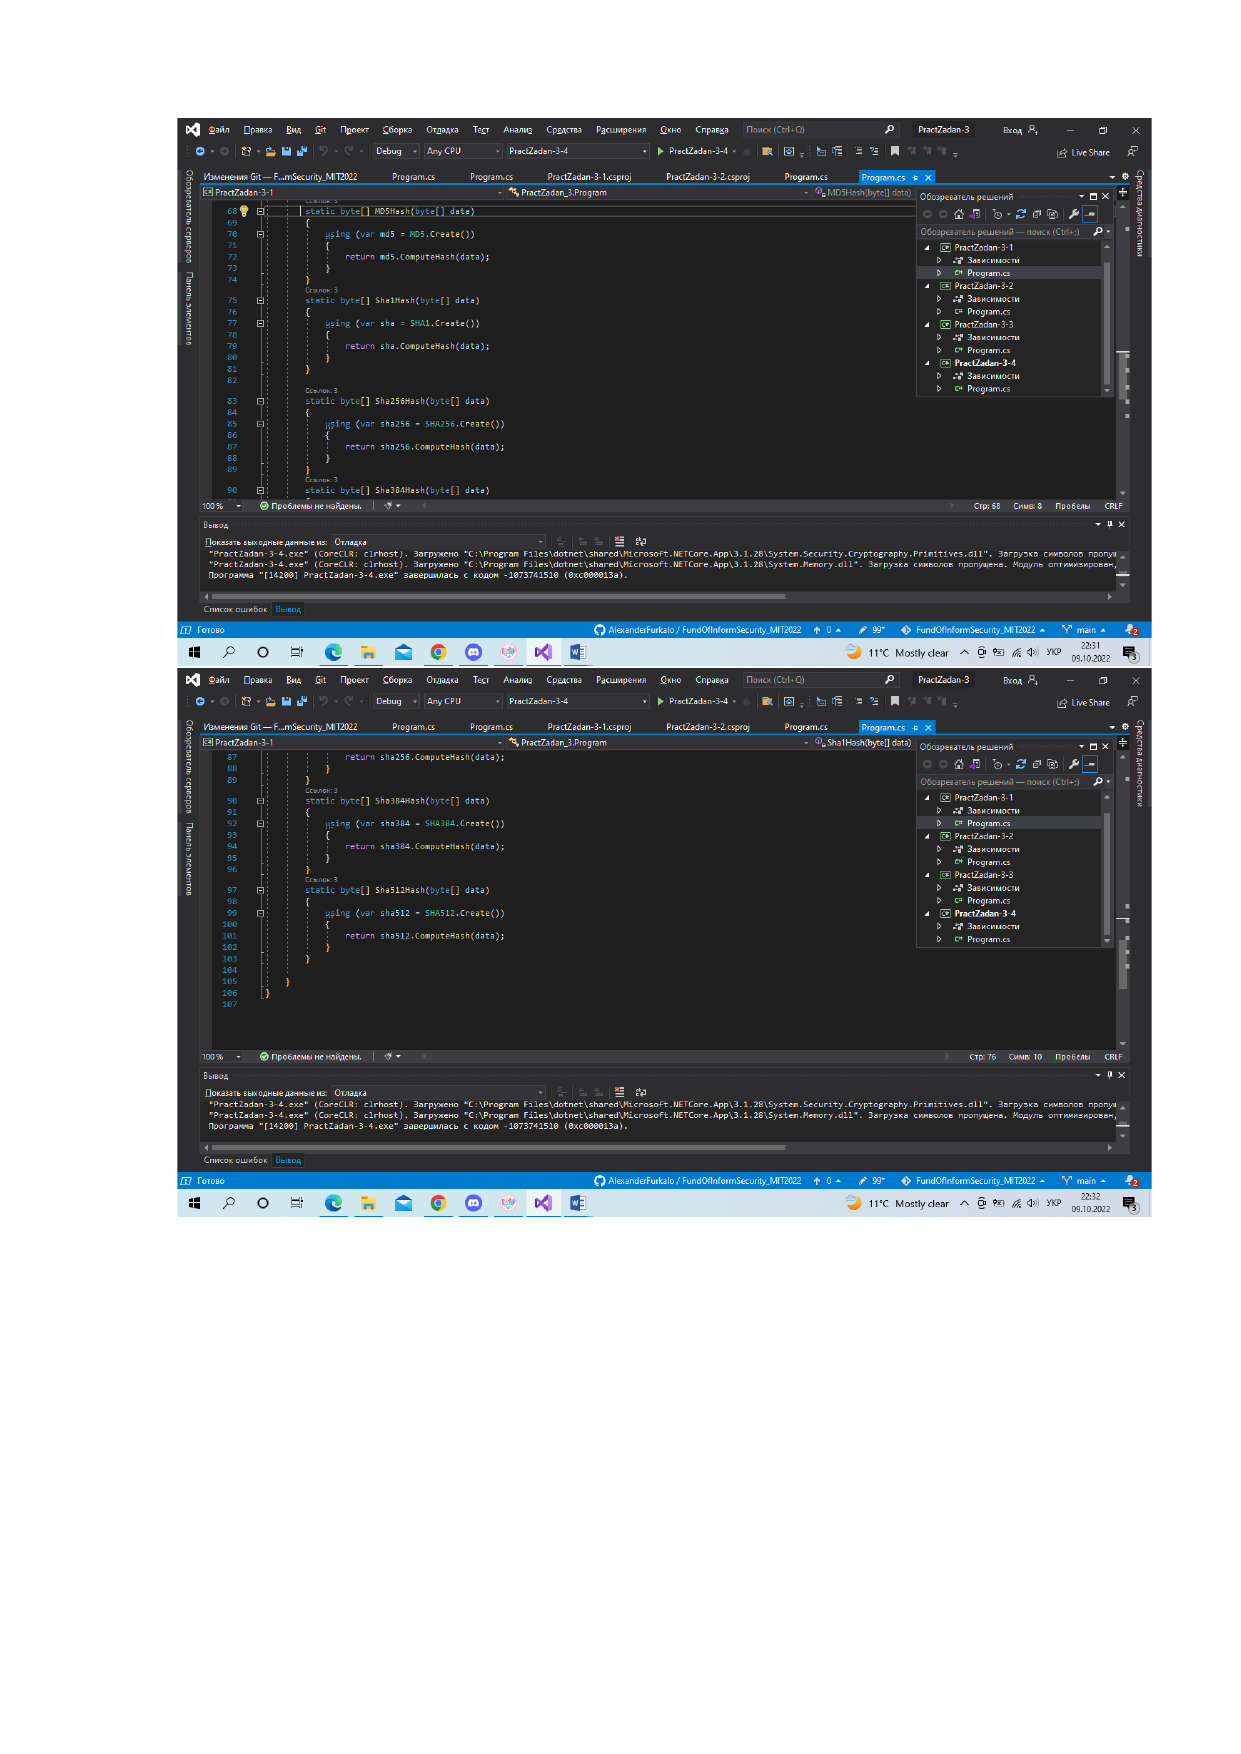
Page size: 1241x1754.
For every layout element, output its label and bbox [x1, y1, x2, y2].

picture [177, 118, 1152, 666]
picture [177, 668, 1152, 1217]
